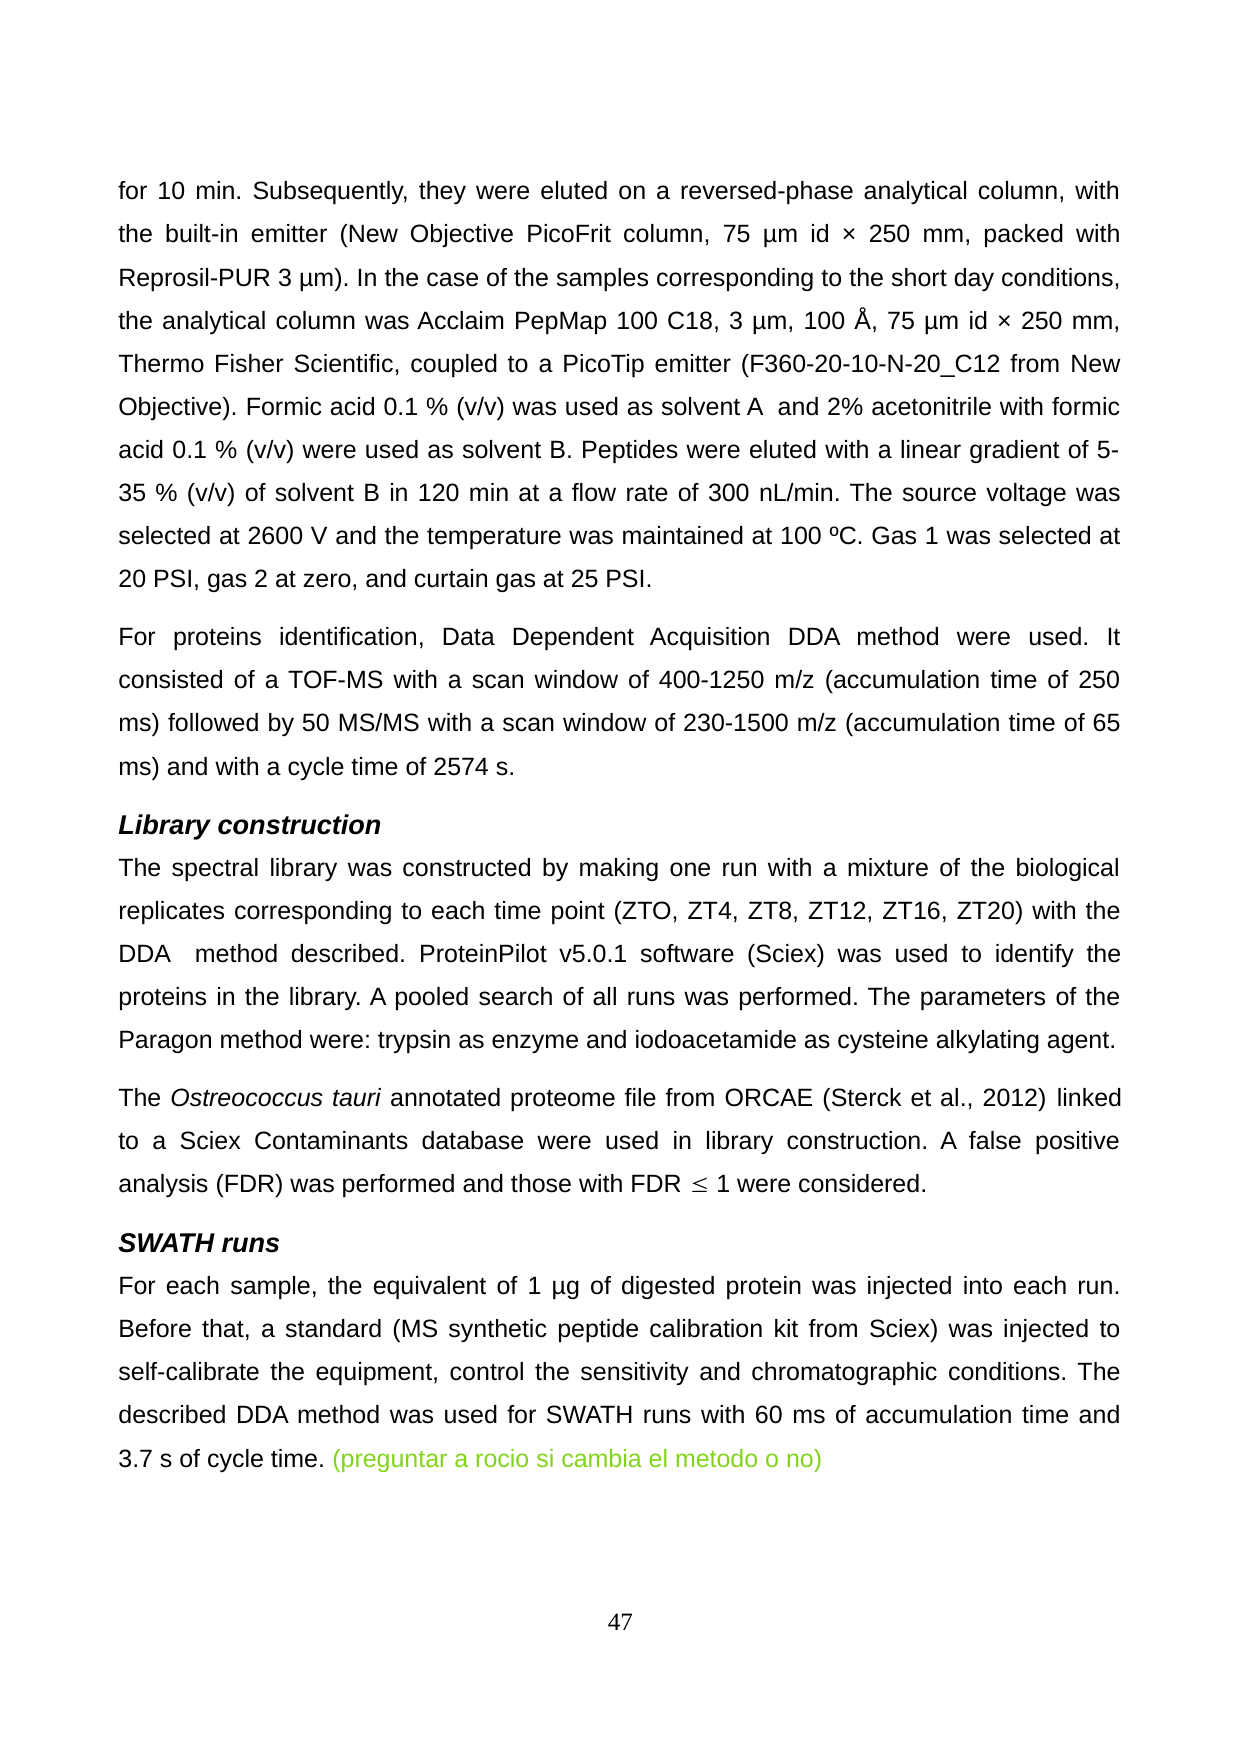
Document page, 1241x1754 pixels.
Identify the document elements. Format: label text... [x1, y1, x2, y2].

text For proteins identification, Data Dependent Acquisition DDA method were used. It consisted of a TOF-MS with a scan window of 400-1250 m/z (accumulation time of 250 ms) followed by 50 MS/MS with a scan window of 230-1500 m/z (accumulation time of 65 ms) and with a cycle time of 2574 s. [118, 622, 1122, 780]
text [118, 176, 1122, 593]
subtitle SWATH runs [118, 1227, 1122, 1258]
subtitle Library construction [118, 809, 1122, 841]
text The spectral library was constructed by making one run with a mixture of the biological replicates corresponding to each time point (ZTO, ZT4, ZT8, ZT12, ZT16, ZT20) with the DDA method described. ProteinPilot v5.0.1 software (Sciex) was used to identify the proteins in the library. A pooled search of all runs was performed. The parameters of the Paragon method were: trypsin as enzyme and iodoacetamide as cysteine alkylating agent. [118, 853, 1122, 1054]
text The Ostreococcus tauri annotated proteome file from ORCAE (Sterck et al., 2012)⁠ linked to a Sciex Contaminants database were used in library construction. A false positive analysis (FDR) was performed and those with FDR  1 were considered. [118, 1083, 1122, 1198]
text For each sample, the equivalent of 1 µg of digested protein was injected into each run. Before that, a standard (MS synthetic peptide calibration kit from Sciex) was injected to self-calibrate the equipment, control the sensitivity and chromatographic conditions. The described DDA method was used for SWATH runs with 60 ms of accumulation time and 3.7 s of cycle time. (preguntar a rocio si cambia el metodo o no) [118, 1271, 1122, 1472]
